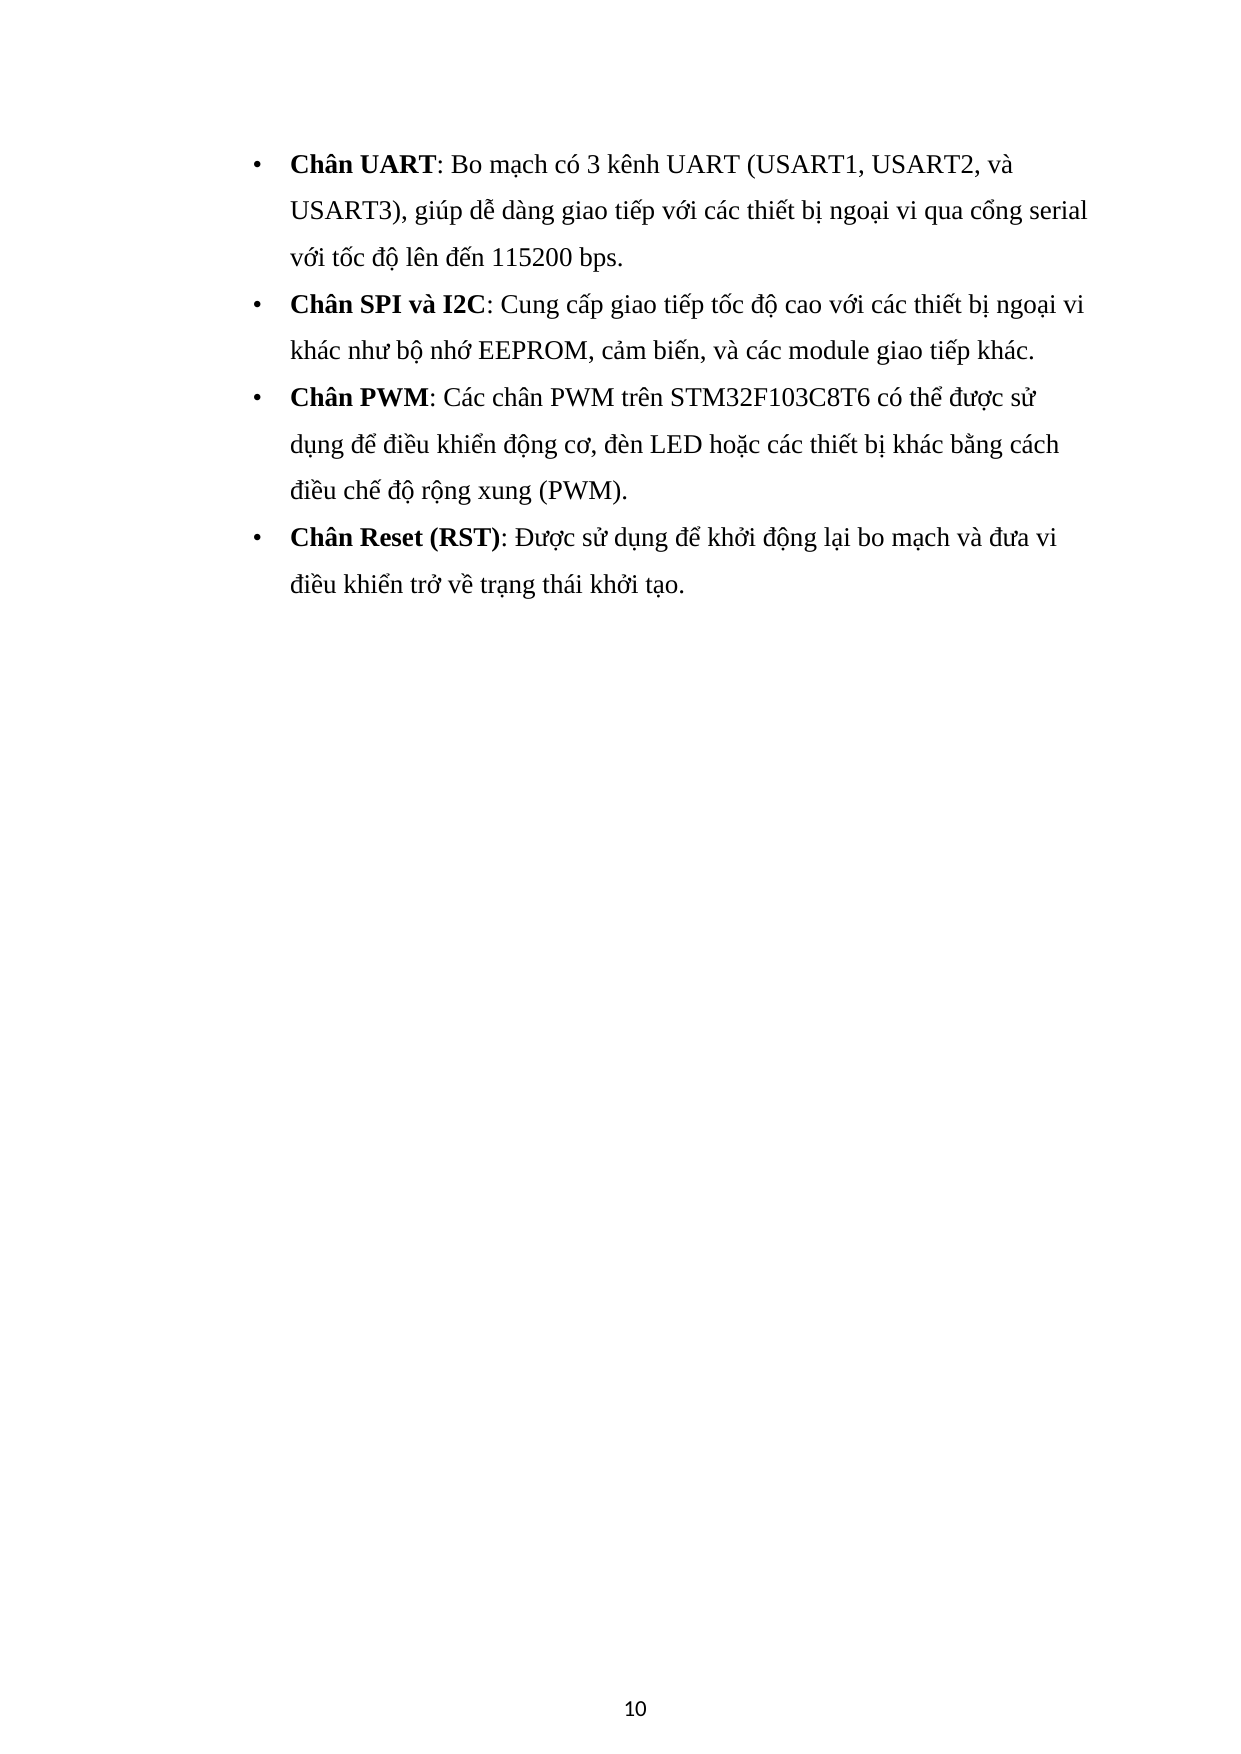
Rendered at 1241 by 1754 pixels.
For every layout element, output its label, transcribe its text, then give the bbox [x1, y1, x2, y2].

list Chân Reset (RST): Được sử dụng để khởi động lại bo mạch và đưa vi điều khiển trở về trạng thái khởi tạo. [252, 521, 1092, 599]
list Chân PWM: Các chân PWM trên STM32F103C8T6 có thể được sử dụng để điều khiển động cơ, đèn LED hoặc các thiết bị khác bằng cách điều chế độ rộng xung (PWM). [252, 381, 1092, 506]
list Chân UART: Bo mạch có 3 kênh UART (USART1, USART2, và USART3), giúp dễ dàng giao tiếp với các thiết bị ngoại vi qua cổng serial với tốc độ lên đến 115200 bps. [252, 148, 1092, 272]
list Chân SPI và I2C: Cung cấp giao tiếp tốc độ cao với các thiết bị ngoại vi khác như bộ nhớ EEPROM, cảm biến, và các module giao tiếp khác. [252, 288, 1092, 366]
